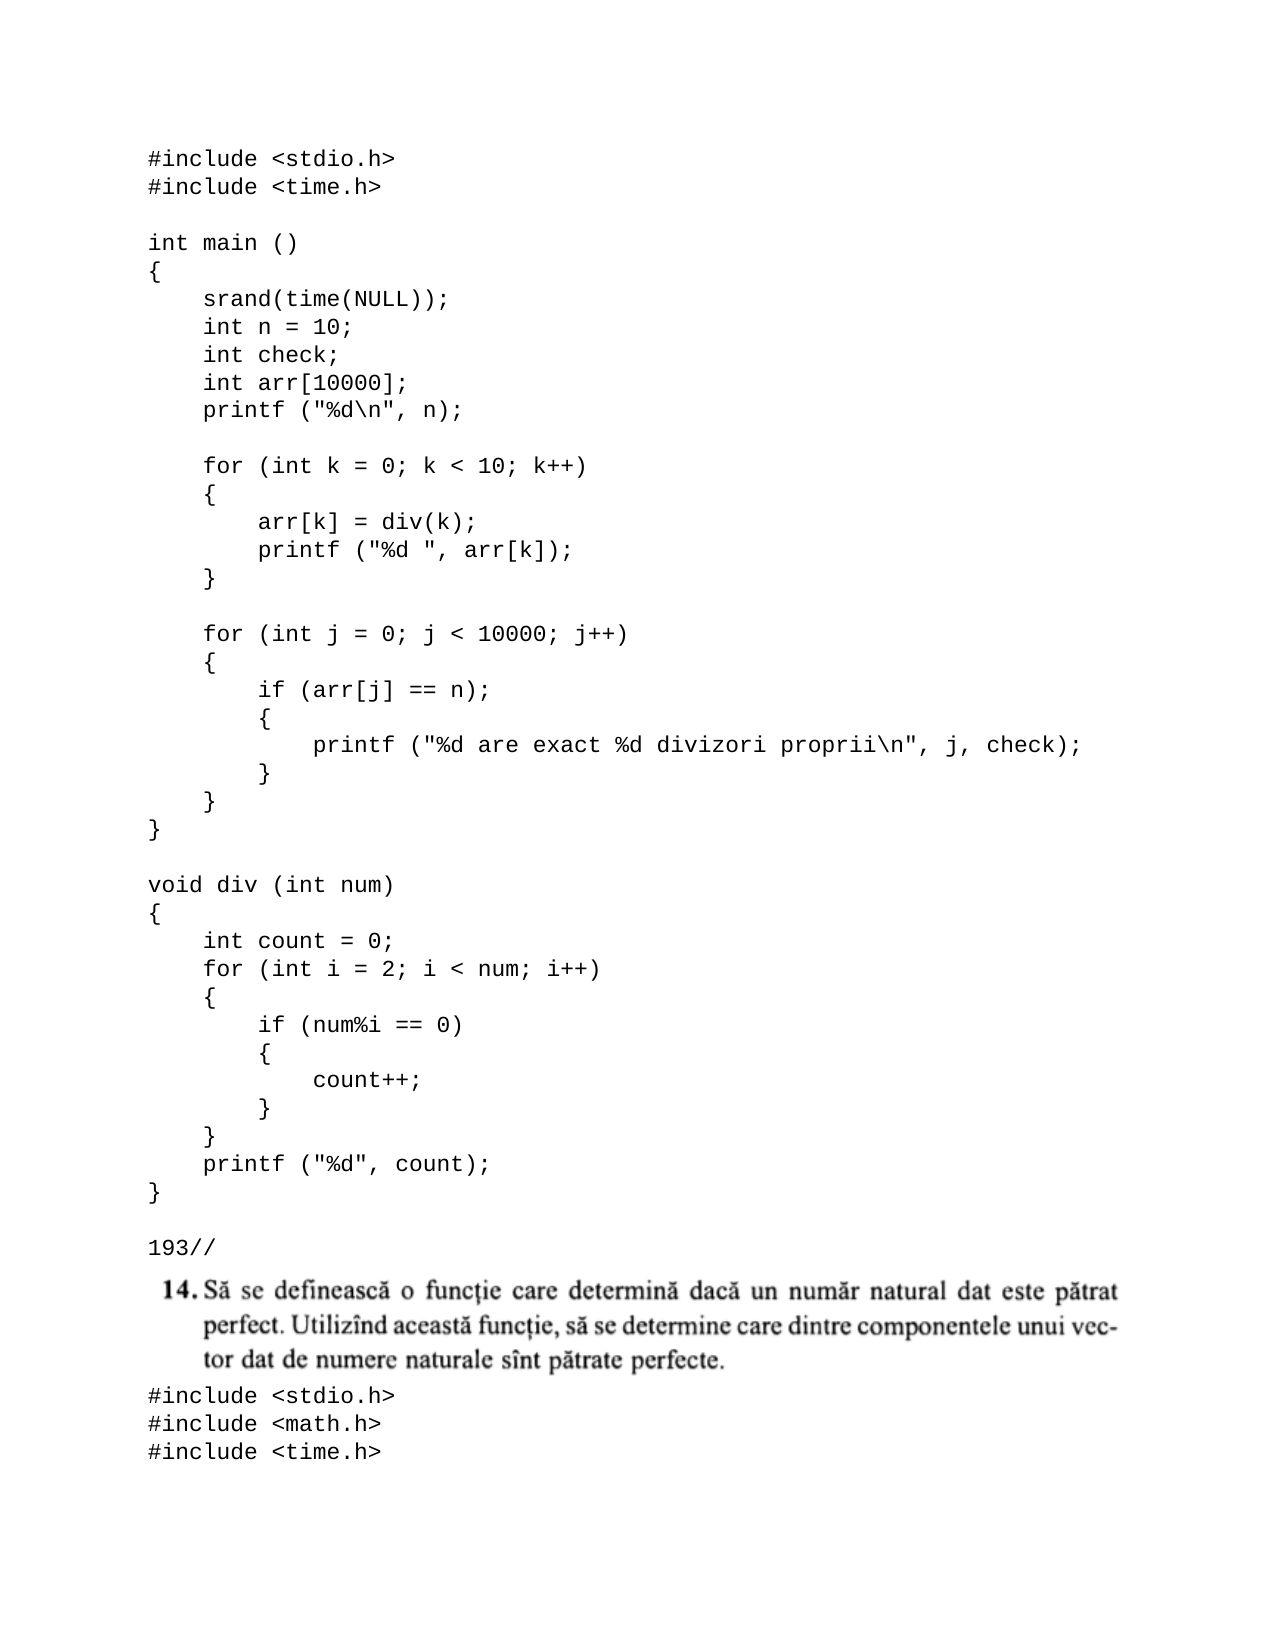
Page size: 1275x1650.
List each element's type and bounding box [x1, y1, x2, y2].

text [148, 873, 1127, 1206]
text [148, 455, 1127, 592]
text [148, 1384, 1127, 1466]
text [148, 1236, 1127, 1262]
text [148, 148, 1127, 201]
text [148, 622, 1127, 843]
picture [147, 1264, 1128, 1382]
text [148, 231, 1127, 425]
